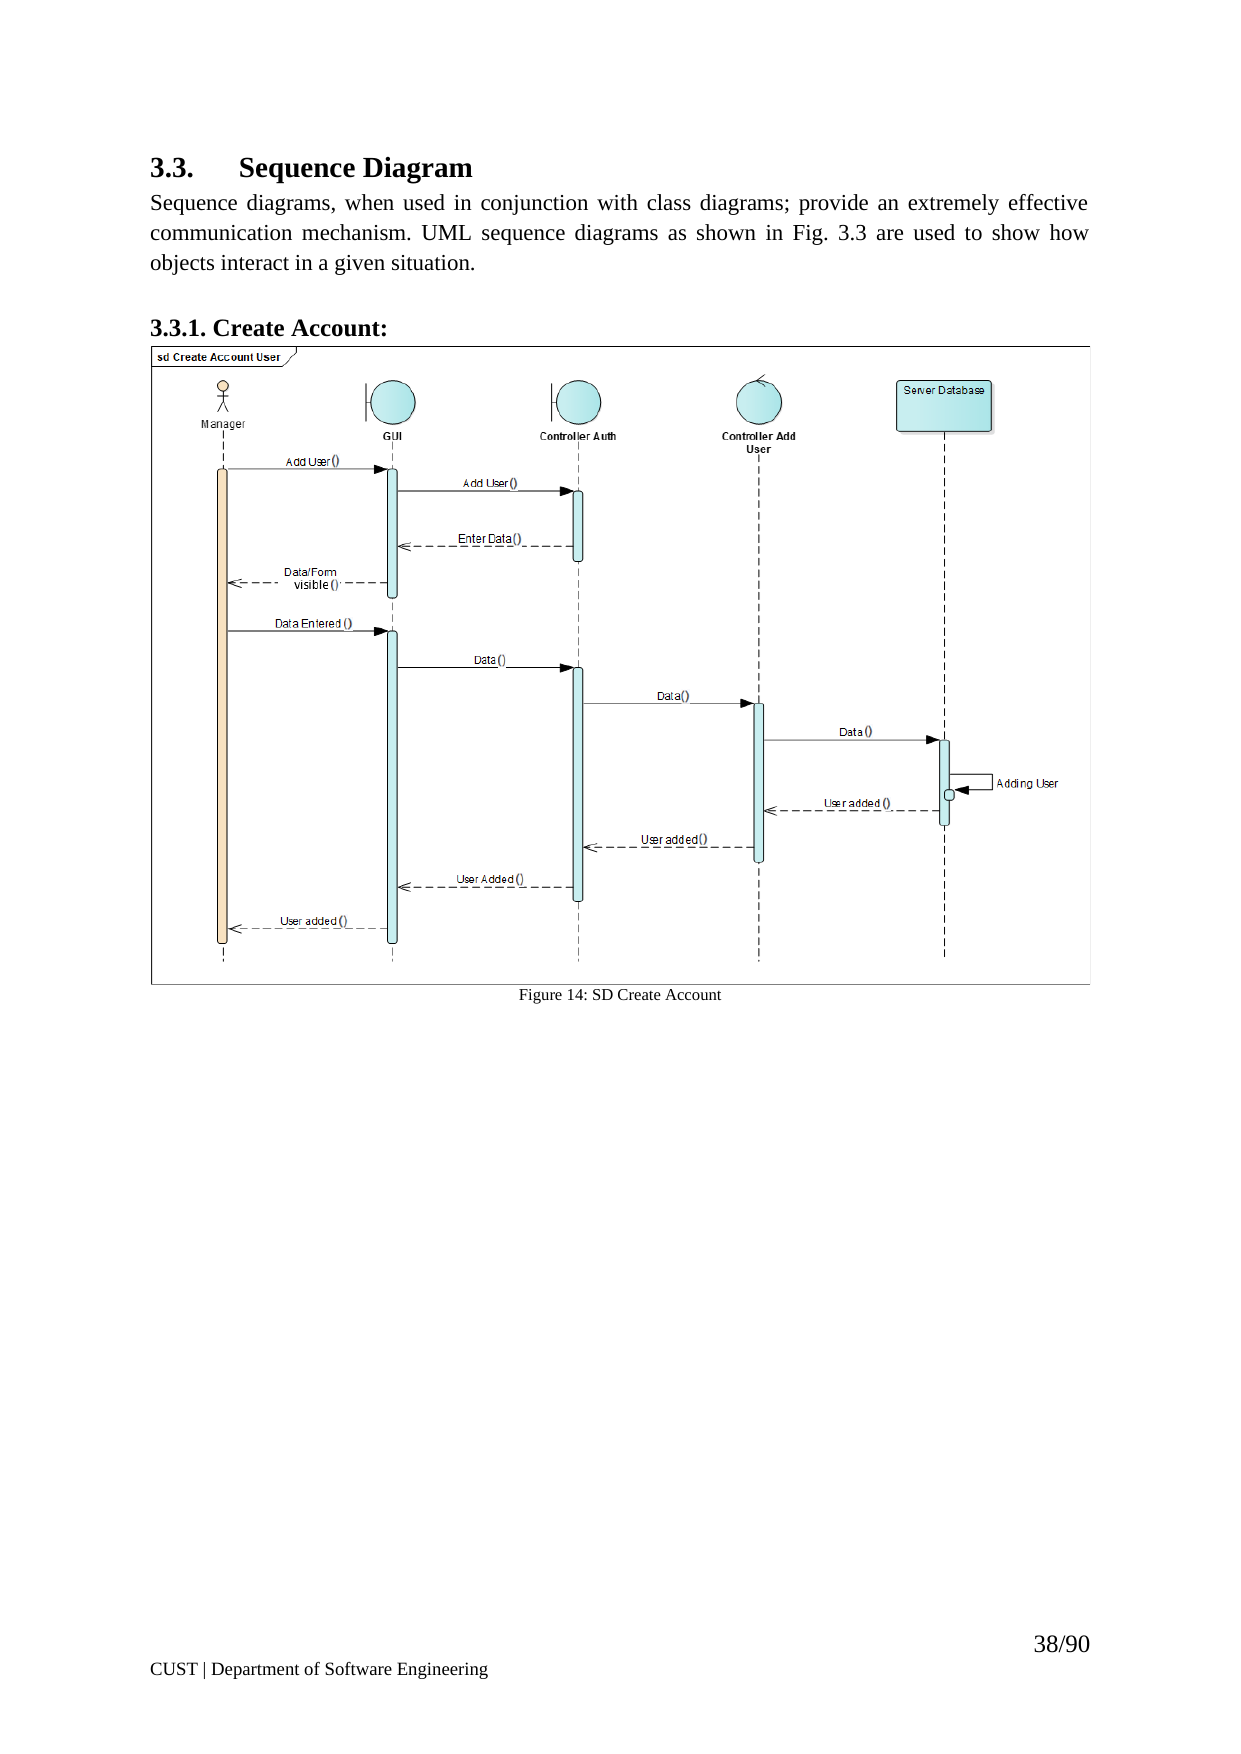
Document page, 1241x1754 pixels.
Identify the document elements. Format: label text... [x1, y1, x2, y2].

picture [150, 346, 1091, 985]
text Figure 14: SD Create Account [150, 985, 1090, 1004]
subtitle 3.3.1. Create Account: [150, 313, 1090, 342]
subtitle Sequence Diagram [150, 150, 1090, 183]
text Sequence diagrams, when used in conjunction with class diagrams; provide an extremely effective communication mechanism. UML sequence diagrams as shown in Fig. 3.3 are used to show how objects interact in a given situation. [150, 188, 1090, 275]
